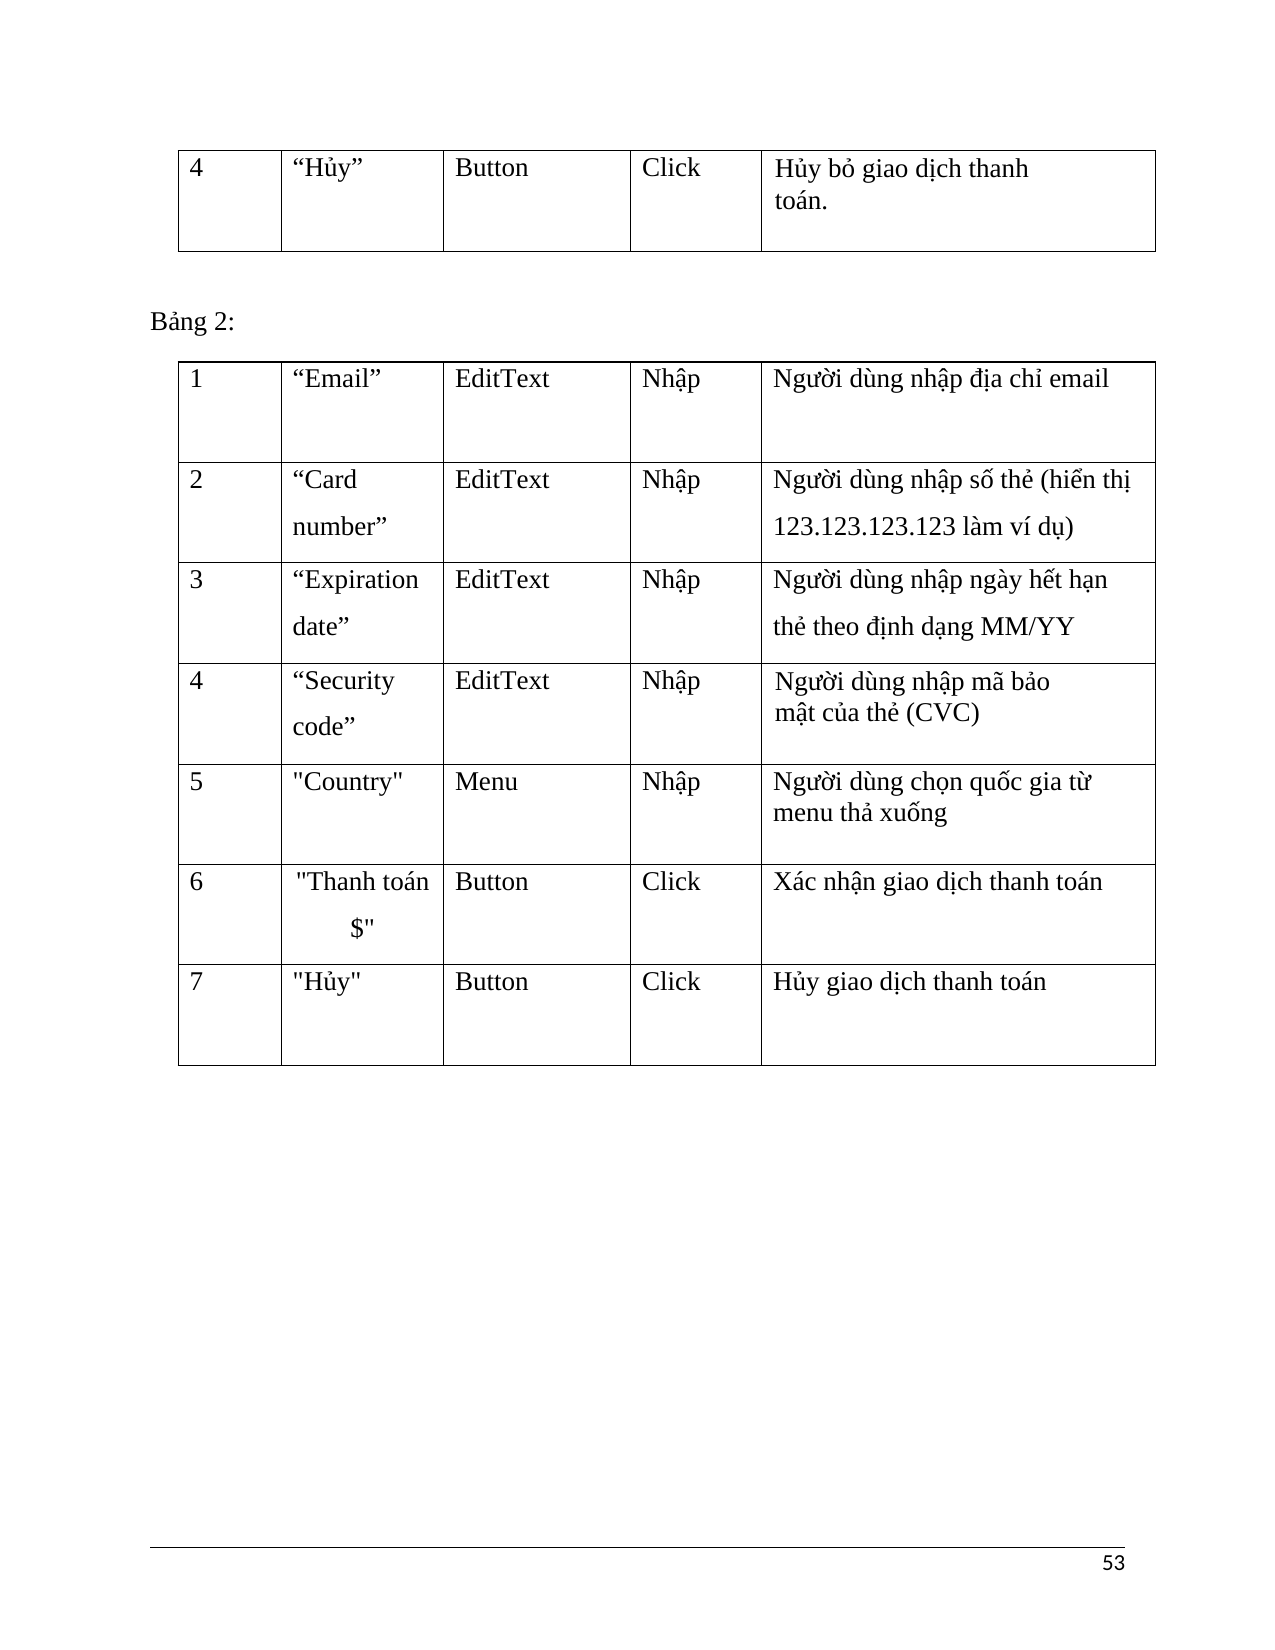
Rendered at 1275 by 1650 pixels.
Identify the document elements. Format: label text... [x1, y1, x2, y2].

table_cell "Hủy" [282, 965, 443, 1065]
table_cell EditText [444, 563, 630, 663]
table_cell “Hủy” [282, 151, 443, 251]
table_cell Nhập [631, 463, 761, 562]
table_cell “Security code” [282, 664, 443, 763]
table_cell Nhập [631, 563, 761, 663]
table_header 1 [179, 363, 281, 462]
table_cell Người dùng nhập ngày hết hạn thẻ theo định dạng MM/YY [762, 563, 1155, 663]
table_cell 5 [179, 765, 281, 864]
table_cell Nhập [631, 765, 761, 864]
table_header “Email” [282, 363, 443, 462]
table_cell Click [631, 151, 761, 251]
table_cell "Country" [282, 765, 443, 864]
text Bảng 2: [150, 305, 1125, 336]
table_cell 6 [179, 865, 281, 964]
table_cell Click [631, 865, 761, 964]
table_cell EditText [444, 463, 630, 562]
table_cell Người dùng nhập số thẻ (hiển thị 123.123.123.123 làm ví dụ) [762, 463, 1155, 562]
table_cell "Thanh toán $" [282, 865, 443, 964]
table_cell 4 [179, 151, 281, 251]
table_cell 2 [179, 463, 281, 562]
table_cell Nhập [631, 664, 761, 763]
table_cell Người dùng chọn quốc gia từ menu thả xuống [762, 765, 1155, 864]
table_cell [762, 664, 1155, 763]
table_cell 7 [179, 965, 281, 1065]
table_cell “Expiration date” [282, 563, 443, 663]
table_header EditText [444, 363, 630, 462]
table_cell 4 [179, 664, 281, 763]
table_cell 3 [179, 563, 281, 663]
table_cell Button [444, 151, 630, 251]
table_cell “Card number” [282, 463, 443, 562]
table_cell Click [631, 965, 761, 1065]
table_cell [762, 151, 1155, 251]
table_cell Button [444, 865, 630, 964]
table_cell EditText [444, 664, 630, 763]
table_cell Hủy giao dịch thanh toán [762, 965, 1155, 1065]
table_cell Menu [444, 765, 630, 864]
table_cell Xác nhận giao dịch thanh toán [762, 865, 1155, 964]
table_header Người dùng nhập địa chỉ email [762, 363, 1155, 462]
table_cell Button [444, 965, 630, 1065]
table_header Nhập [631, 363, 761, 462]
